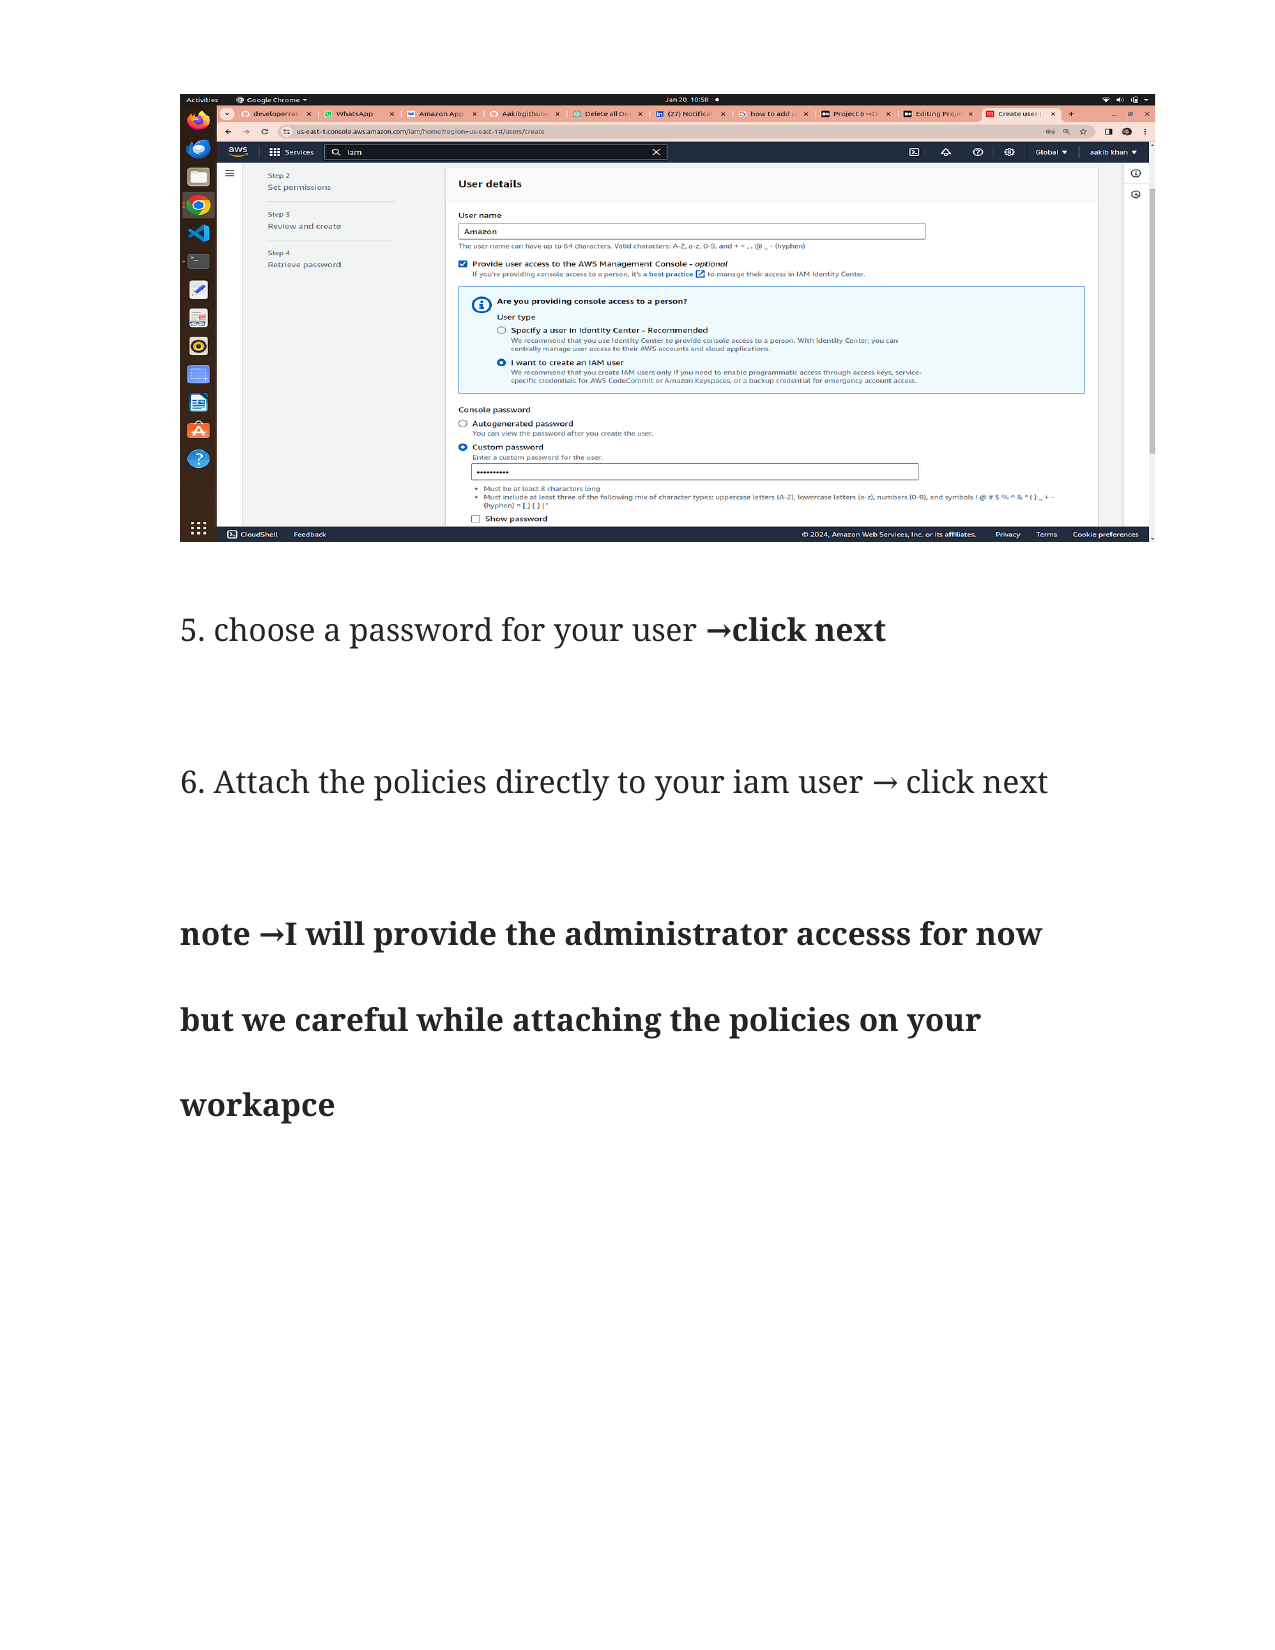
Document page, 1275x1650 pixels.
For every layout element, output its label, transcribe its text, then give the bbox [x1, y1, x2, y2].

text note →I will provide the administrator accesss for now but we careful while attaching the policies on your workapce [180, 912, 1080, 1125]
text 6. Attach the policies directly to your iam user → click next [180, 760, 1080, 803]
text 5. choose a password for your user →click next [180, 608, 1080, 651]
picture [180, 94, 1155, 542]
